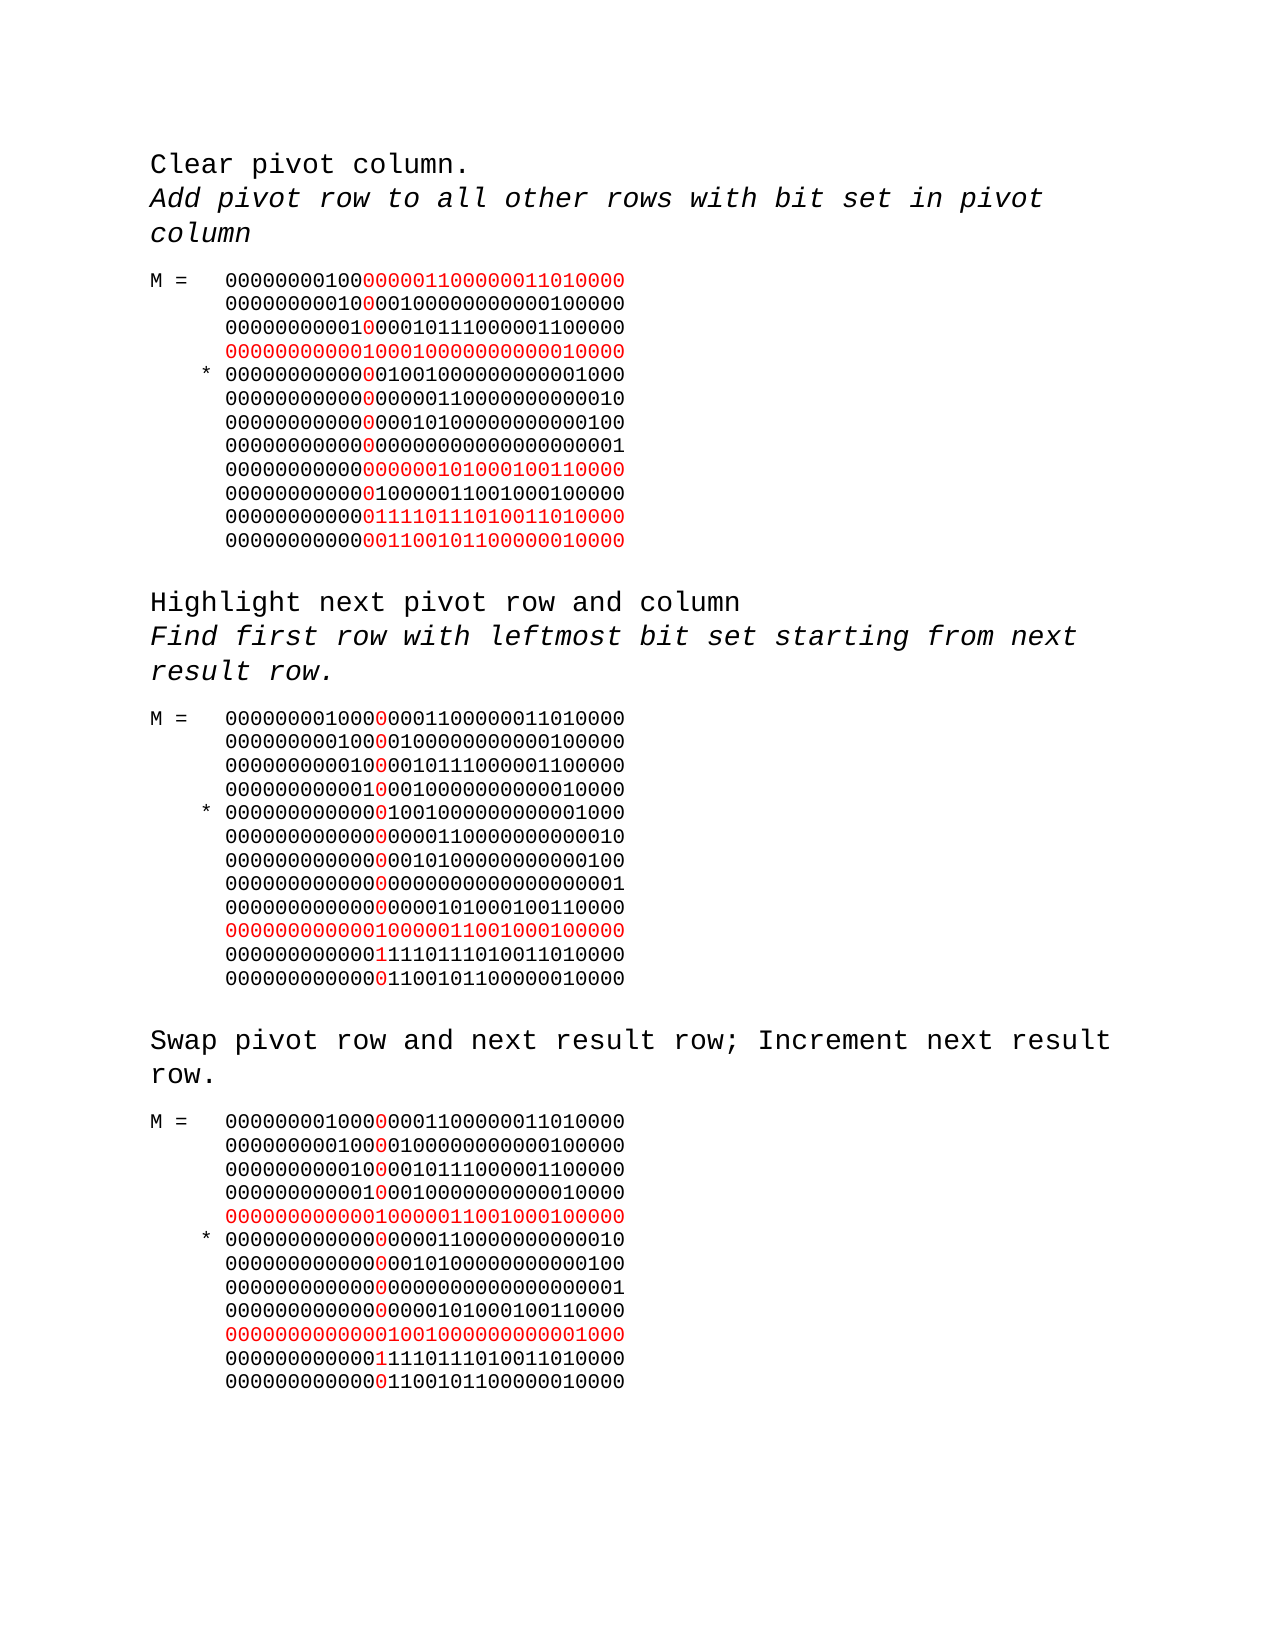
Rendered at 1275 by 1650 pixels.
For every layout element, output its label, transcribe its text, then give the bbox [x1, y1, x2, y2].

text 00000000000000000110000000000010 [150, 388, 1125, 412]
text 00000000010000100000000000100000 [150, 1135, 1125, 1158]
text 00000000000000000000000000000001 [150, 1277, 1125, 1300]
text M = 00000000100000001100000011010000 [150, 708, 1125, 731]
text 00000000000001100101100000010000 [150, 530, 1125, 553]
text 00000000000011110111010011010000 [150, 506, 1125, 530]
text 00000000000000000101000100110000 [150, 897, 1125, 921]
text 00000000000010000011001000100000 [150, 921, 1125, 944]
text 00000000000001001000000000001000 [150, 1324, 1125, 1348]
text Highlight next pivot row and column Find first row with leftmost bit set starting from next result row. [150, 553, 1125, 688]
text * 00000000000001001000000000001000 [150, 364, 1125, 388]
text * 00000000000000000110000000000010 [150, 1229, 1125, 1253]
text Clear pivot column. Add pivot row to all other rows with bit set in pivot column [150, 150, 1125, 251]
text 00000000000001100101100000010000 [150, 968, 1125, 991]
text 00000000000010000011001000100000 [150, 483, 1125, 506]
text 00000000000011110111010011010000 [150, 944, 1125, 968]
text 00000000010000100000000000100000 [150, 293, 1125, 317]
text Swap pivot row and next result row; Increment next result row. [150, 991, 1125, 1092]
text 00000000000000000000000000000001 [150, 873, 1125, 897]
text M = 00000000100000001100000011010000 [150, 1111, 1125, 1135]
text 00000000000000000101000100110000 [150, 459, 1125, 483]
text 00000000000000010100000000000100 [150, 412, 1125, 435]
text 00000000000100010000000000010000 [150, 1182, 1125, 1206]
text 00000000001000010111000001100000 [150, 755, 1125, 779]
text 00000000000000010100000000000100 [150, 1253, 1125, 1277]
text 00000000001000010111000001100000 [150, 317, 1125, 341]
text 00000000000000000101000100110000 [150, 1300, 1125, 1324]
text 00000000000010000011001000100000 [150, 1206, 1125, 1229]
text 00000000000100010000000000010000 [150, 779, 1125, 802]
text 00000000000100010000000000010000 [150, 341, 1125, 364]
text 00000000000000010100000000000100 [150, 849, 1125, 873]
text M = 00000000100000001100000011010000 [150, 270, 1125, 293]
text 00000000001000010111000001100000 [150, 1158, 1125, 1182]
text 00000000000001100101100000010000 [150, 1371, 1125, 1395]
text 00000000010000100000000000100000 [150, 731, 1125, 755]
text 00000000000000000000000000000001 [150, 435, 1125, 459]
text * 00000000000001001000000000001000 [150, 802, 1125, 826]
text 00000000000000000110000000000010 [150, 826, 1125, 849]
text 00000000000011110111010011010000 [150, 1348, 1125, 1371]
